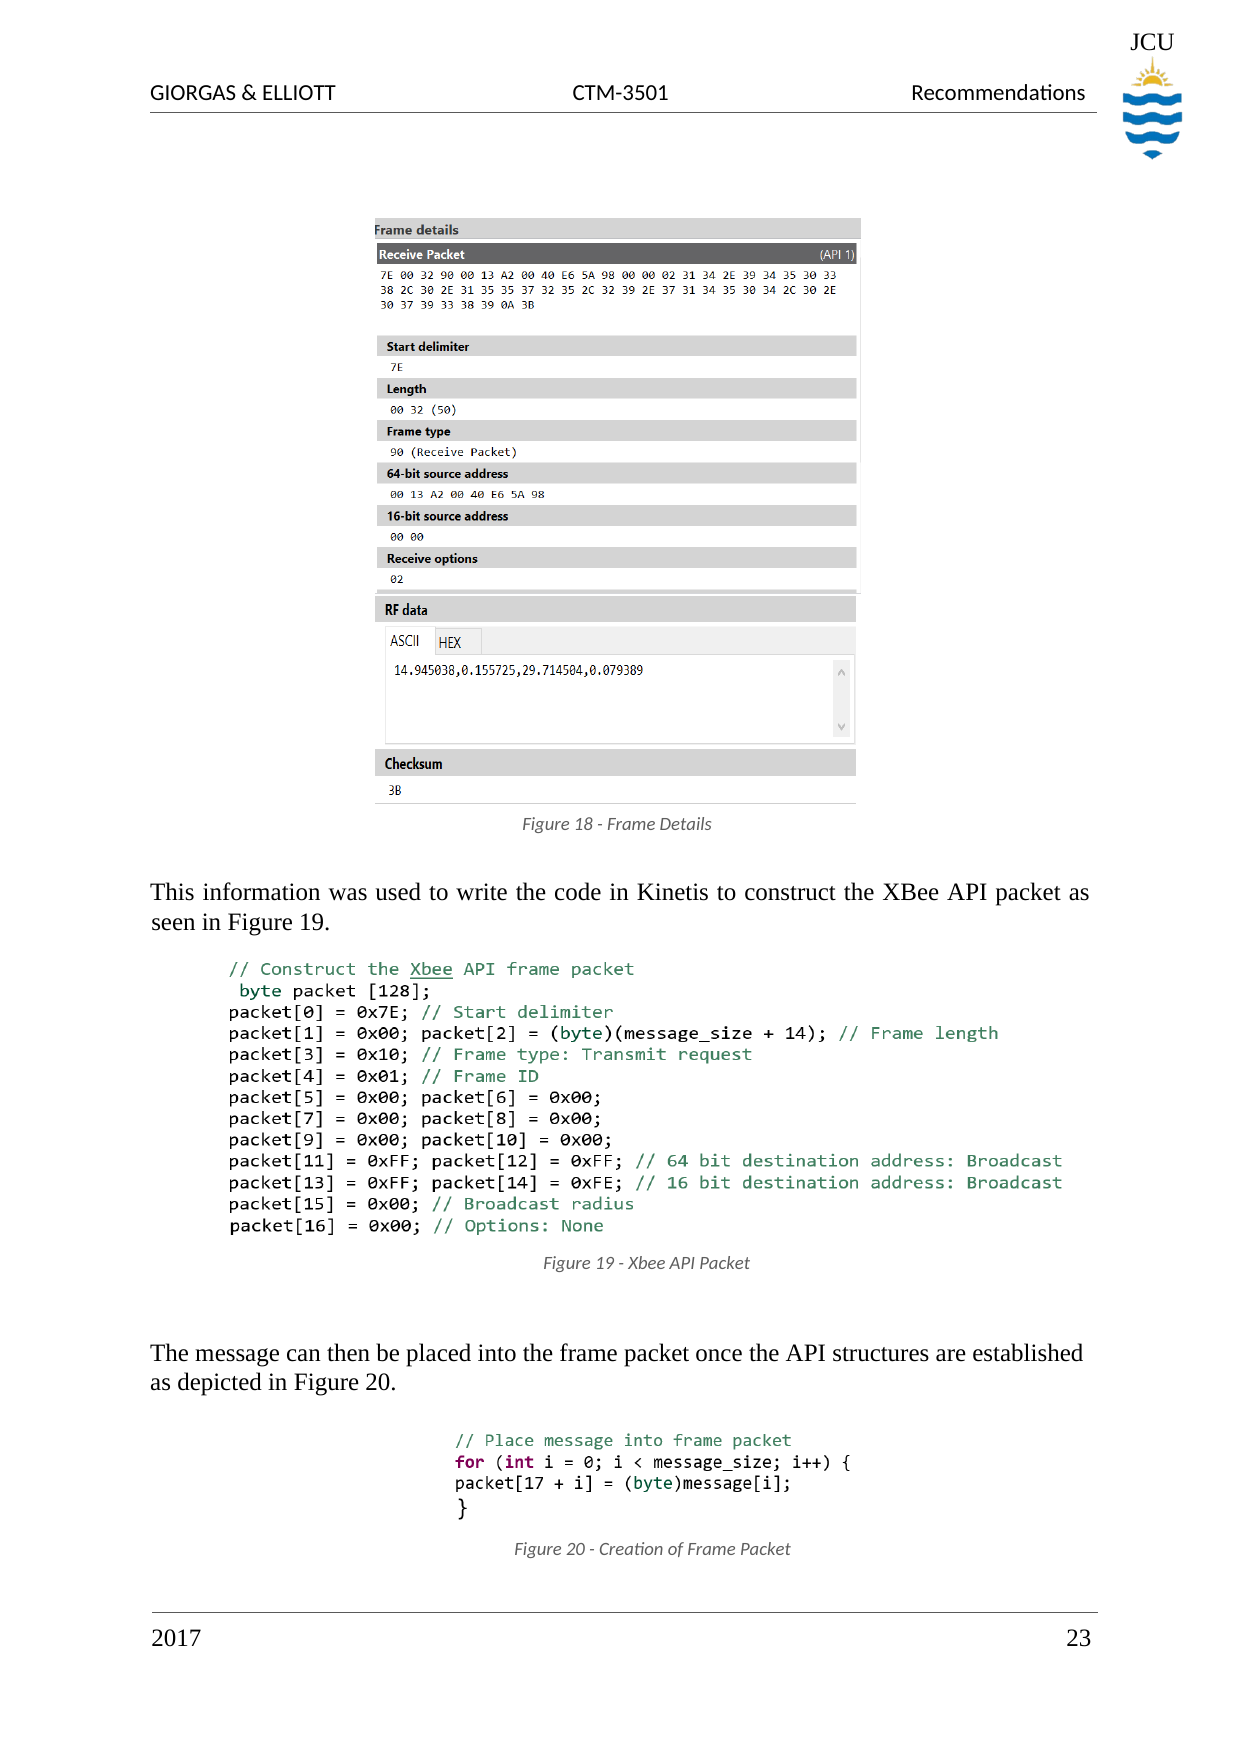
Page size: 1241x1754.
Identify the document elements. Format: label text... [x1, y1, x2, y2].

text The message can then be placed into the frame packet once the API structures are established as depicted in Figure 20. [150, 1338, 1091, 1395]
picture [375, 218, 861, 594]
picture [1118, 53, 1188, 165]
text This information was used to write the code in Kinetis to construct the XBee API packet as seen in Figure 19. [150, 877, 1091, 936]
picture [450, 1423, 857, 1527]
picture [375, 596, 857, 804]
picture [225, 956, 1070, 1244]
